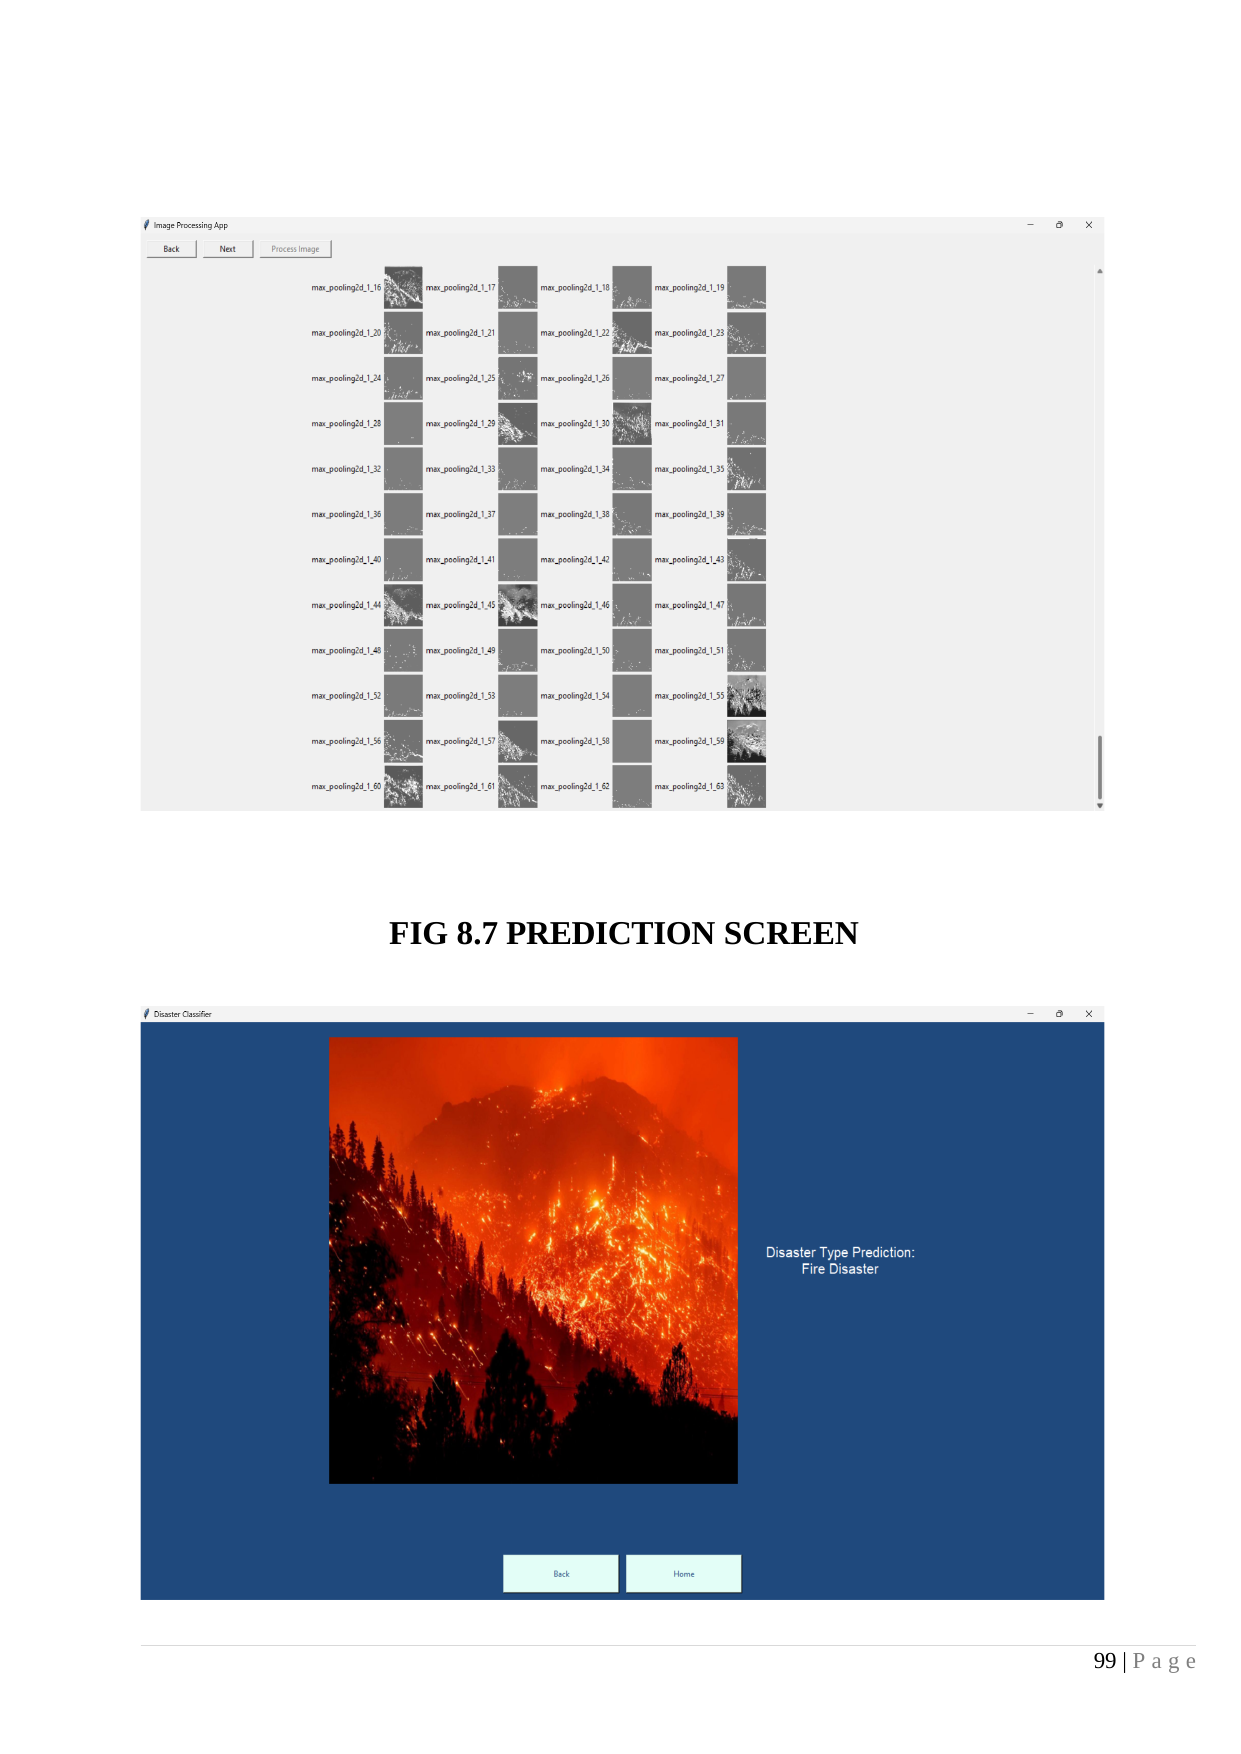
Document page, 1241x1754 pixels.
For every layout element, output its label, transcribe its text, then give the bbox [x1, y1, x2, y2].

text FIG 8.7 PREDICTION SCREEN [141, 913, 1107, 952]
picture [140, 1006, 1105, 1600]
picture [140, 217, 1105, 811]
